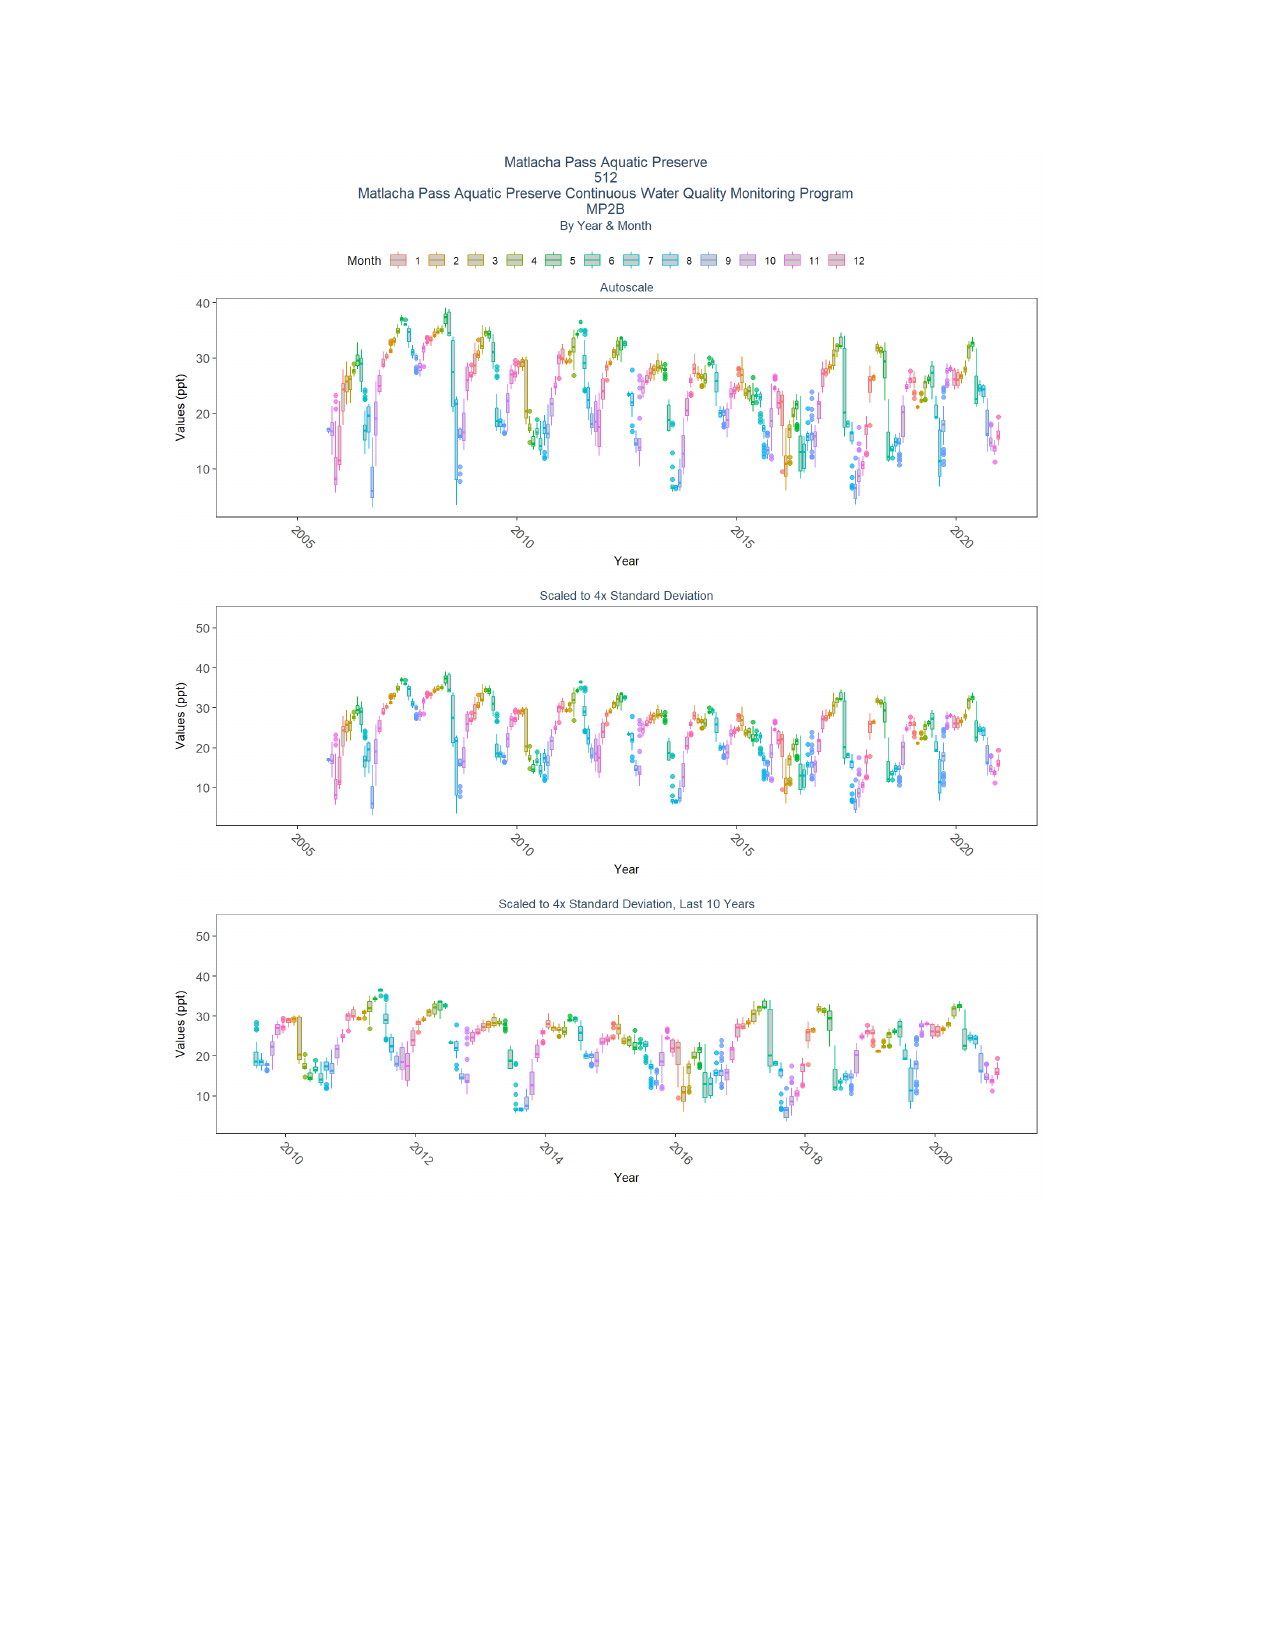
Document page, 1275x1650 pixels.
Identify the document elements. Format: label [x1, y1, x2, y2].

picture [168, 150, 1044, 1200]
